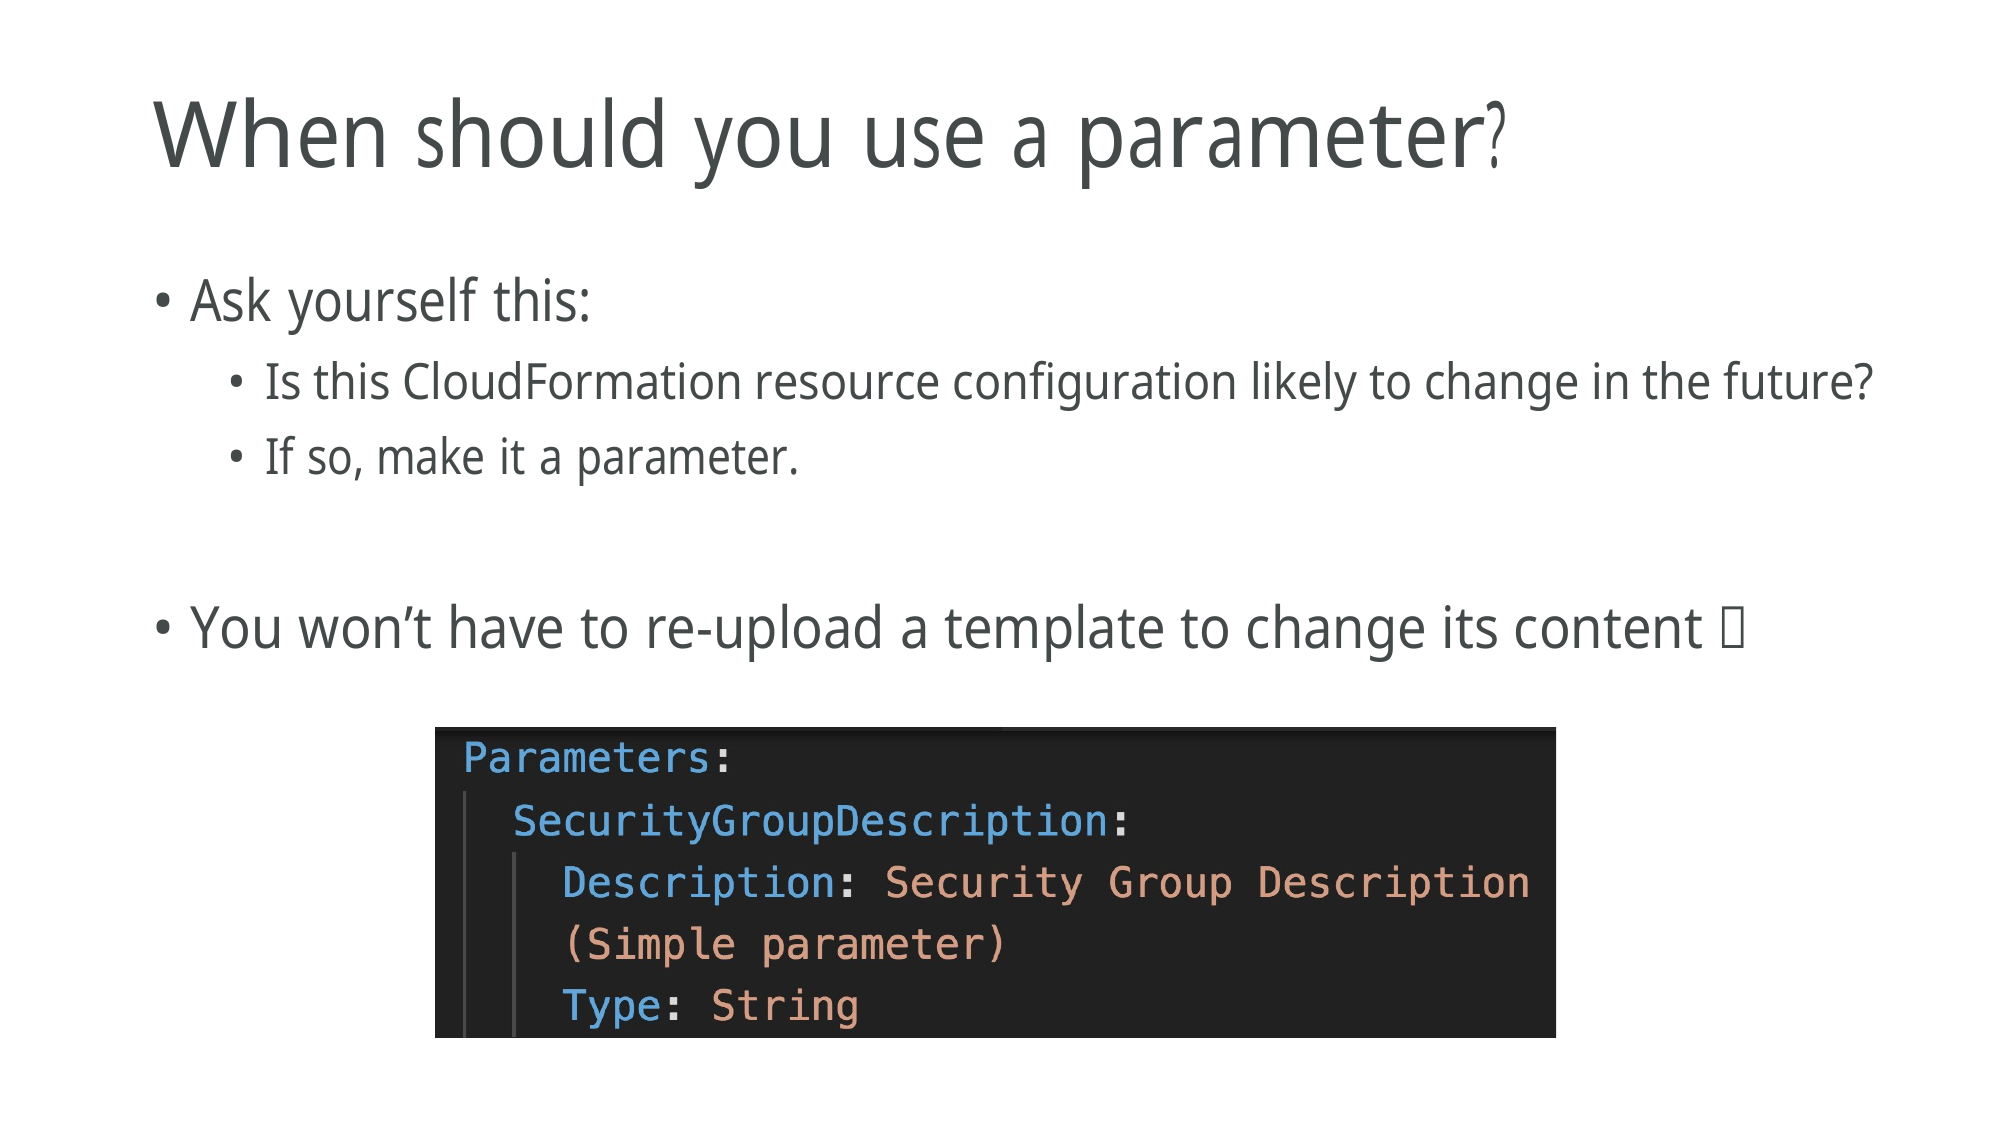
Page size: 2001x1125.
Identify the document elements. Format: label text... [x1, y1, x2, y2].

subtitle When should you use a parameter? [152, 69, 1985, 194]
list If so, make it a parameter. [227, 421, 1985, 489]
list Ask yourself this: [152, 259, 1985, 338]
picture [435, 727, 1557, 1038]
list You won’t have to re-upload a template to change its content  [152, 586, 1985, 666]
list Is this CloudFormation resource configuration likely to change in the future? [227, 346, 1985, 414]
